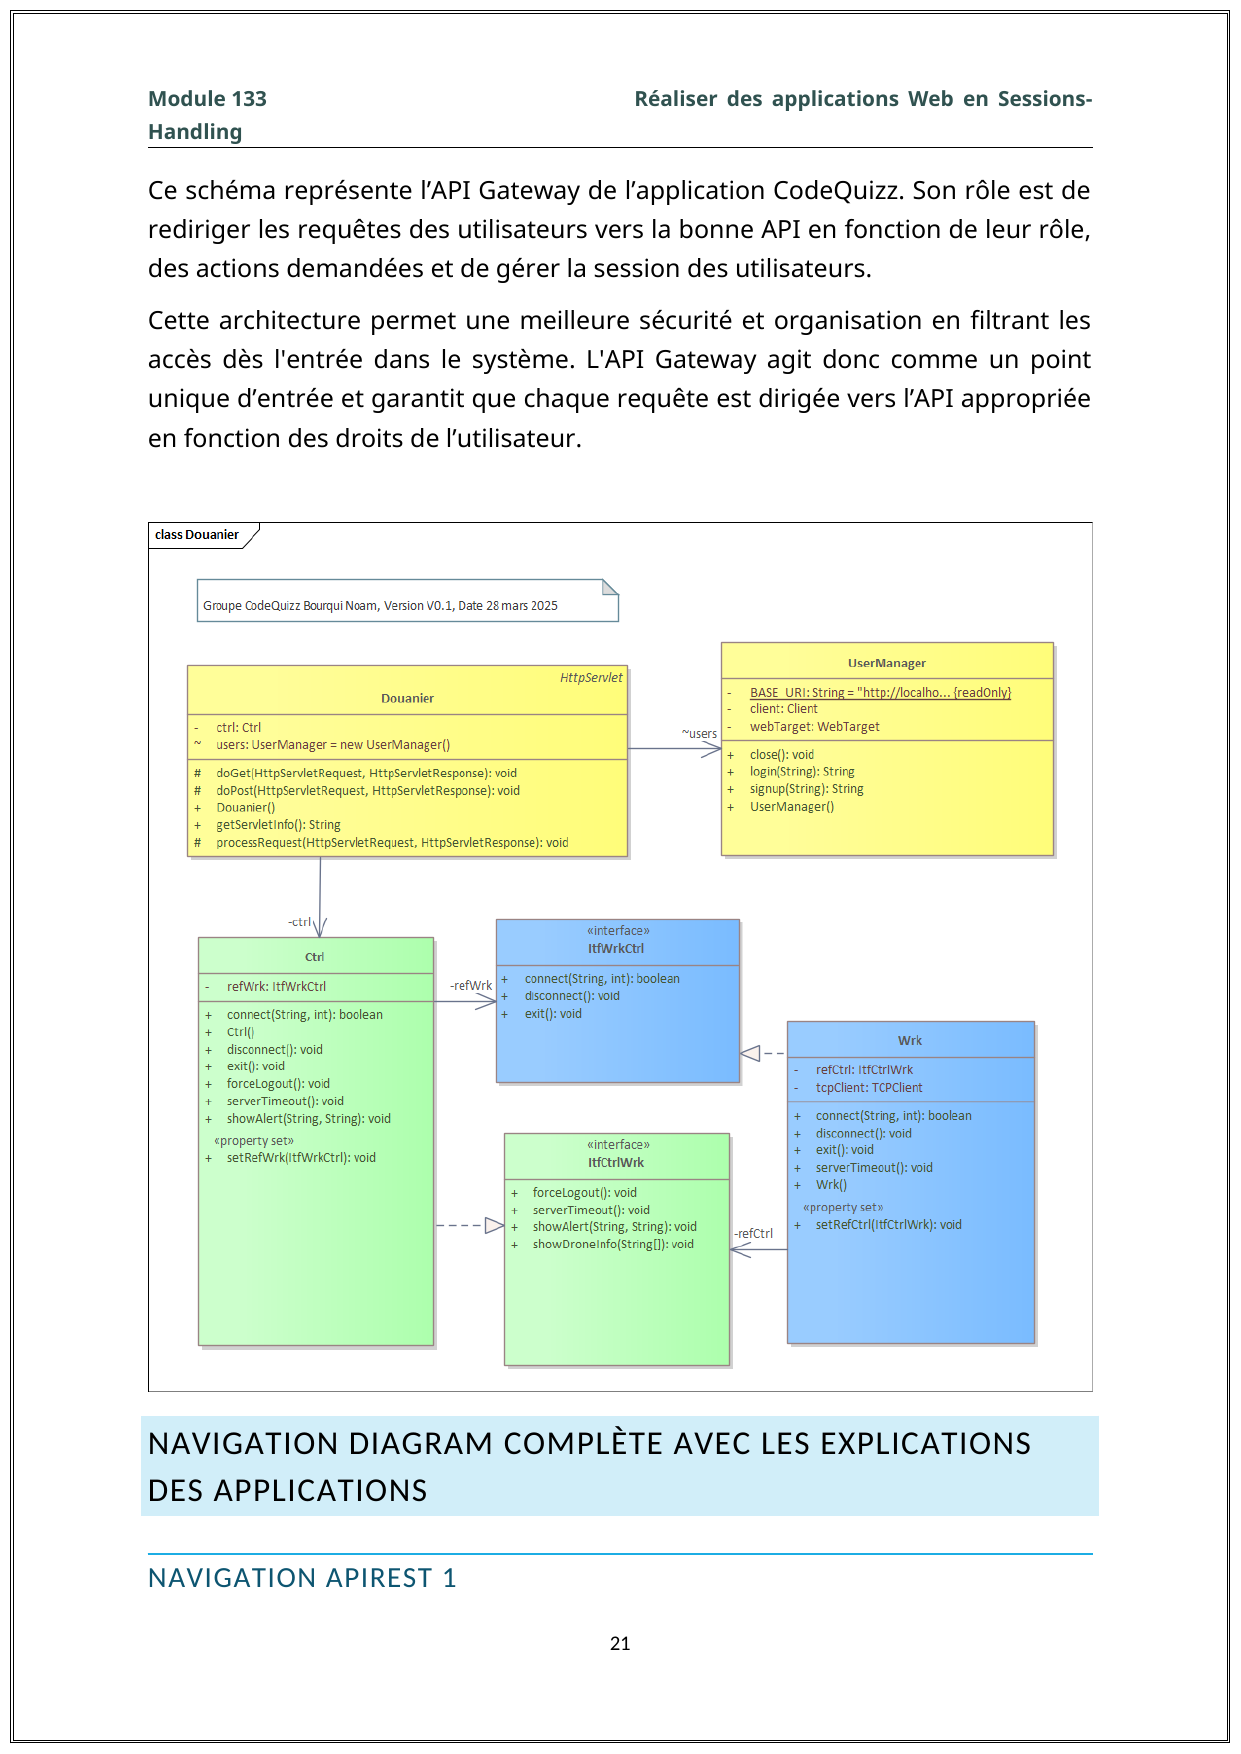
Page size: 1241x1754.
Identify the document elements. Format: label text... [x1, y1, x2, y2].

subtitle Navigation Diagram complète avec les explications des applications [148, 1422, 1093, 1509]
text Cette architecture permet une meilleure sécurité et organisation en filtrant les accès dès l'entrée dans le système. L'API Gateway agit donc comme un point unique d’entrée et garantit que chaque requête est dirigée vers l’API appropriée en fonction des droits de l’utilisateur. [148, 303, 1093, 454]
subtitle Navigation APIREST 1 [148, 1555, 1093, 1594]
picture [147, 521, 1093, 1392]
text Ce schéma représente l’API Gateway de l’application CodeQuizz. Son rôle est de rediriger les requêtes des utilisateurs vers la bonne API en fonction de leur rôle, des actions demandées et de gérer la session des utilisateurs. [148, 173, 1093, 285]
